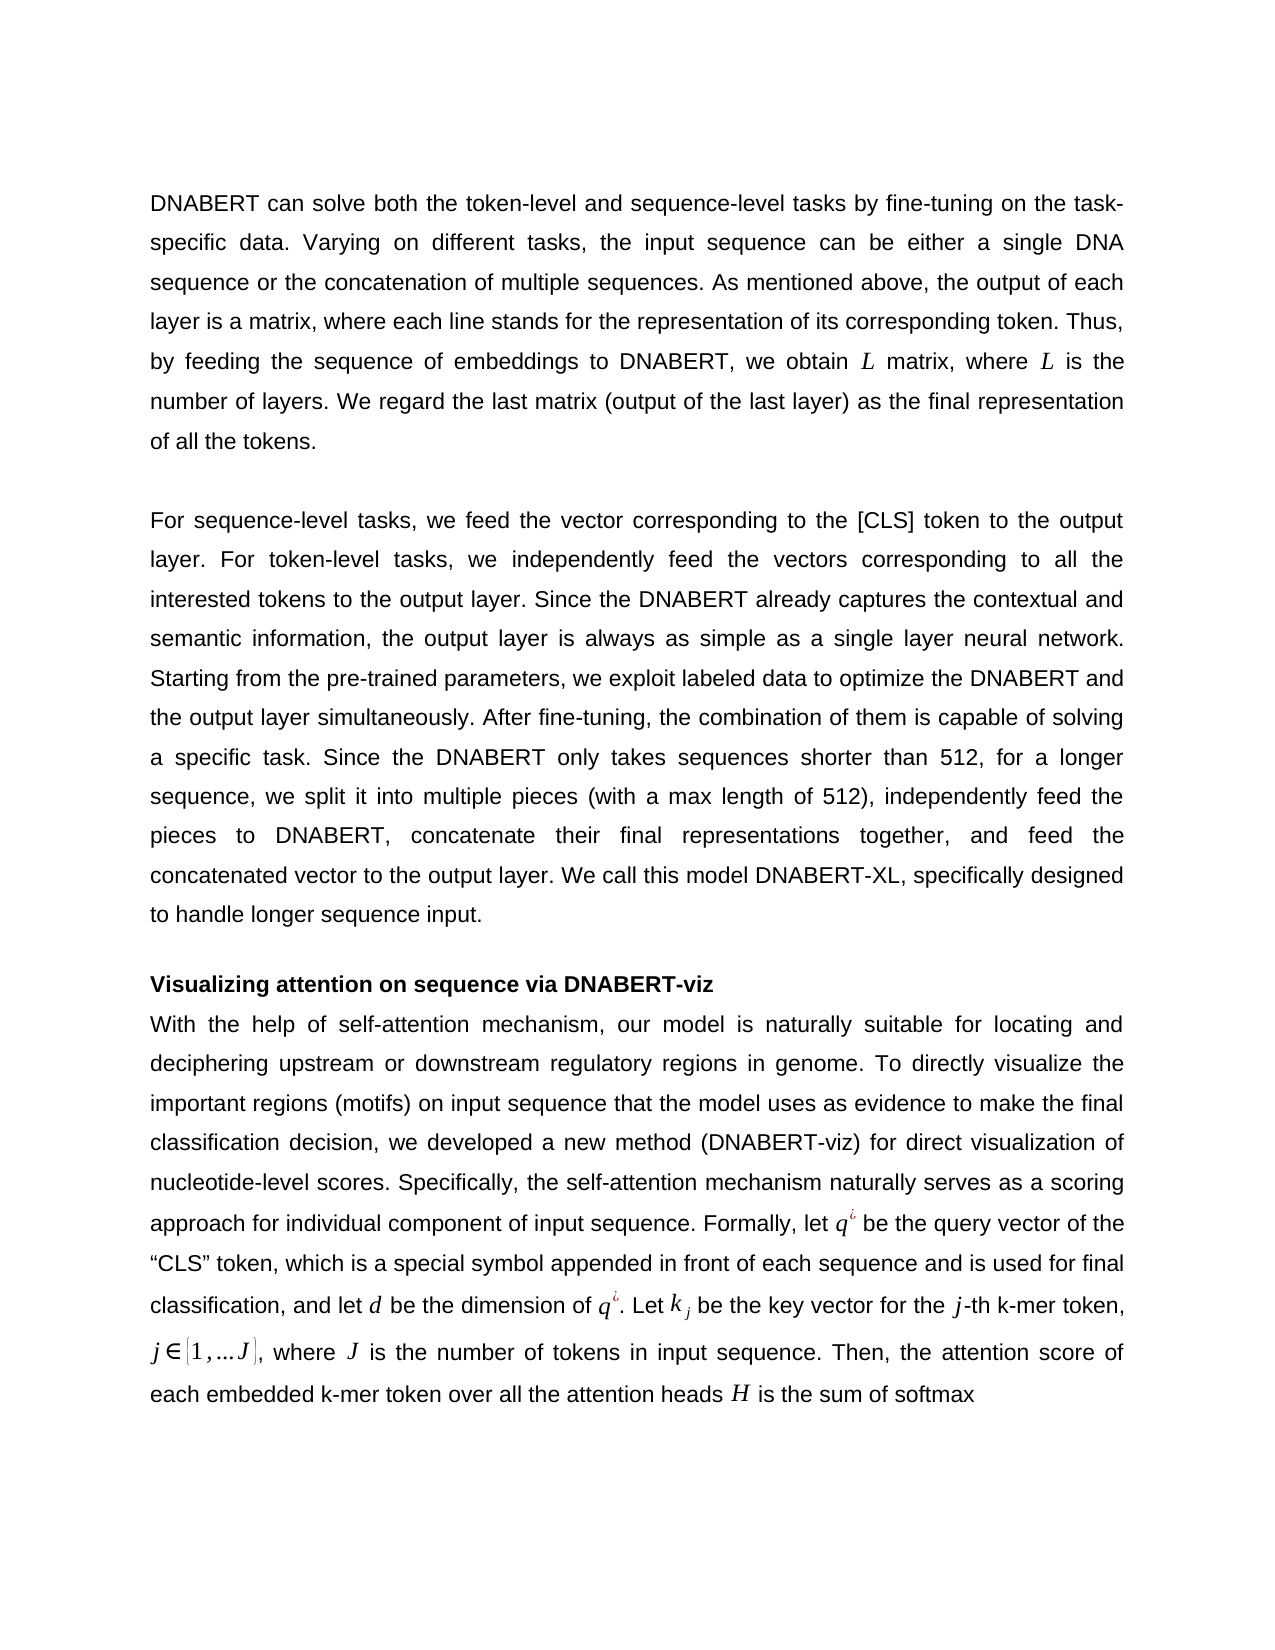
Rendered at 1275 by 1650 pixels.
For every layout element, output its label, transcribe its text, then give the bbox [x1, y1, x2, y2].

text With the help of self-attention mechanism, our model is naturally suitable for locating and deciphering upstream or downstream regulatory regions in genome. To directly visualize the important regions (motifs) on input sequence that the model uses as evidence to make the final classification decision, we developed a new method (DNABERT-viz) for direct visualization of nucleotide-level scores. Specifically, the self-attention mechanism naturally serves as a scoring approach for individual component of input sequence. Formally, let be the query vector of the “CLS” token, which is a special symbol appended in front of each sequence and is used for final classification, and let be the dimension of . Let be the key vector for the -th k-mer token, , where is the number of tokens in input sequence. Then, the attention score of each embedded k-mer token over all the attention heads is the sum of softmax [150, 1011, 1125, 1408]
text Visualizing attention on sequence via DNABERT-viz [150, 971, 1125, 998]
text For sequence-level tasks, we feed the vector corresponding to the [CLS] token to the output layer. For token-level tasks, we independently feed the vectors corresponding to all the interested tokens to the output layer. Since the DNABERT already captures the contextual and semantic information, the output layer is always as simple as a single layer neural network. Starting from the pre-trained parameters, we exploit labeled data to optimize the DNABERT and the output layer simultaneously. After fine-tuning, the combination of them is capable of solving a specific task. Since the DNABERT only takes sequences shorter than 512, for a longer sequence, we split it into multiple pieces (with a max length of 512), independently feed the pieces to DNABERT, concatenate their final representations together, and feed the concatenated vector to the output layer. We call this model DNABERT-XL, specifically designed to handle longer sequence input. [150, 507, 1125, 928]
text DNABERT can solve both the token-level and sequence-level tasks by fine-tuning on the task-specific data. Varying on different tasks, the input sequence can be either a single DNA sequence or the concatenation of multiple sequences. As mentioned above, the output of each layer is a matrix, where each line stands for the representation of its corresponding token. Thus, by feeding the sequence of embeddings to DNABERT, we obtain matrix, where is the number of layers. We regard the last matrix (output of the last layer) as the final representation of all the tokens. [150, 189, 1125, 454]
